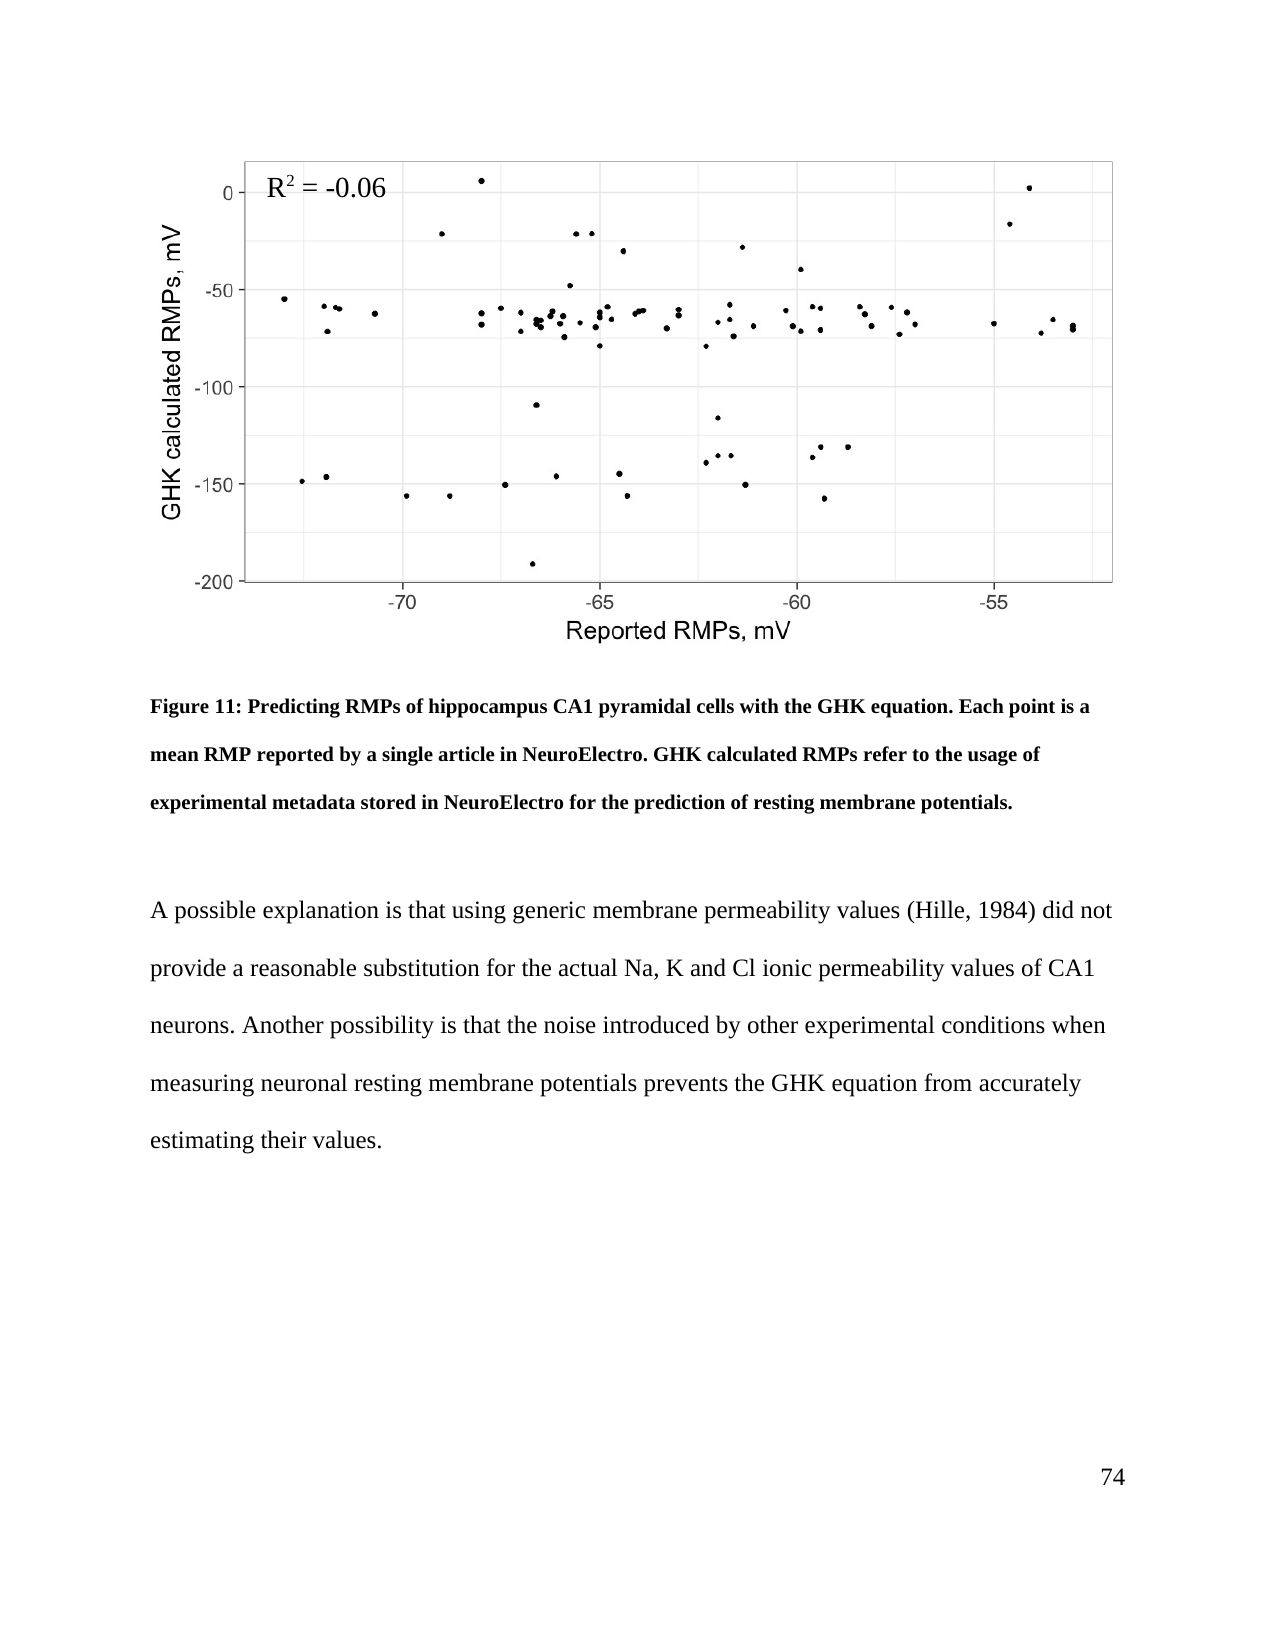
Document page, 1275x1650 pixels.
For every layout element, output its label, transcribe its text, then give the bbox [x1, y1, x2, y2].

text A possible explanation is that using generic membrane permeability values (Hille, 1984) did not provide a reasonable substitution for the actual Na, K and Cl ionic permeability values of CA1 neurons. Another possibility is that the noise introduced by other experimental conditions when measuring neuronal resting membrane potentials prevents the GHK equation from accurately estimating their values. [150, 896, 1125, 1154]
picture [150, 150, 1124, 653]
text Figure 11: Predicting RMPs of hippocampus CA1 pyramidal cells with the GHK equation. Each point is a mean RMP reported by a single article in NeuroElectro. GHK calculated RMPs refer to the usage of experimental metadata stored in NeuroElectro for the prediction of resting membrane potentials. [150, 694, 1125, 814]
